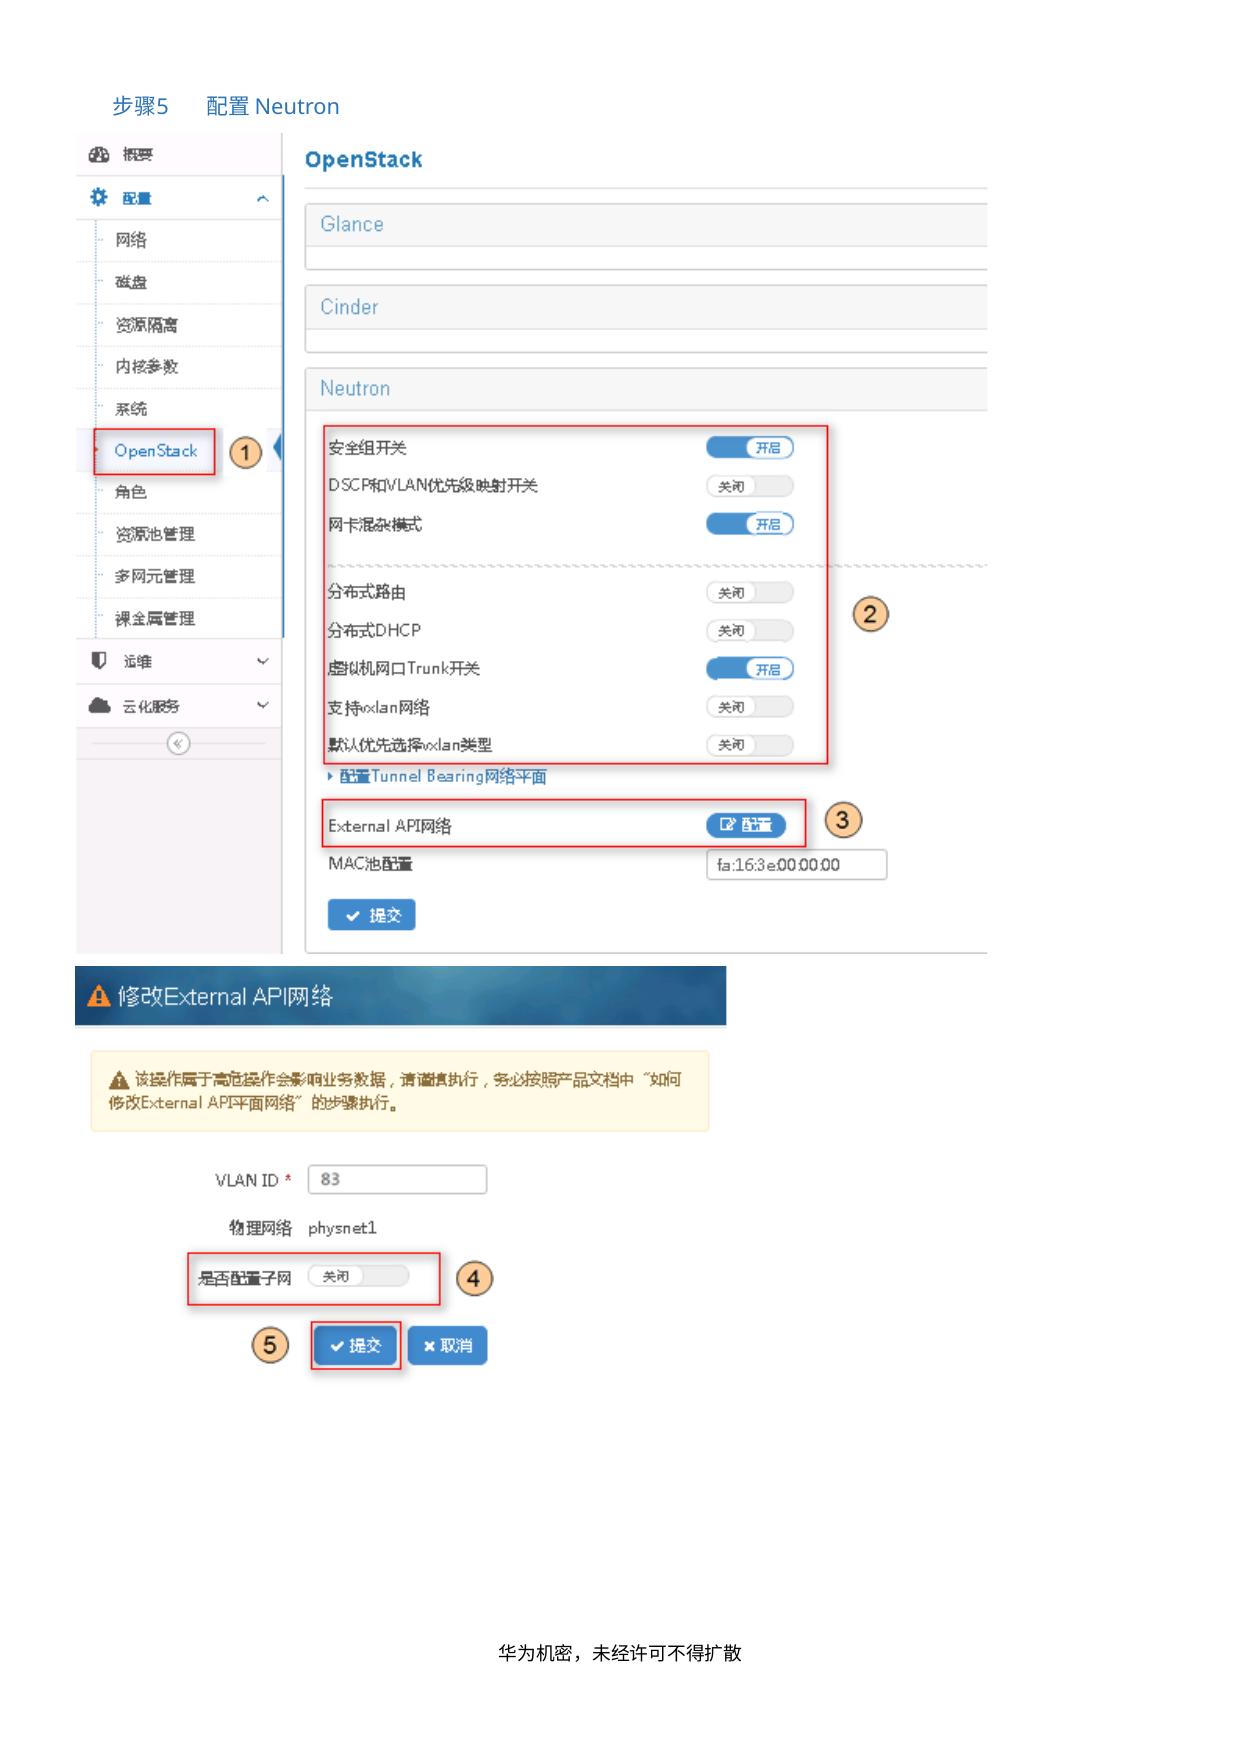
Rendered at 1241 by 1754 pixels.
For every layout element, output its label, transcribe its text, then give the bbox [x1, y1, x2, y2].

picture [75, 133, 988, 954]
picture [75, 966, 727, 1392]
subtitle 配置Neutron [112, 89, 1165, 121]
